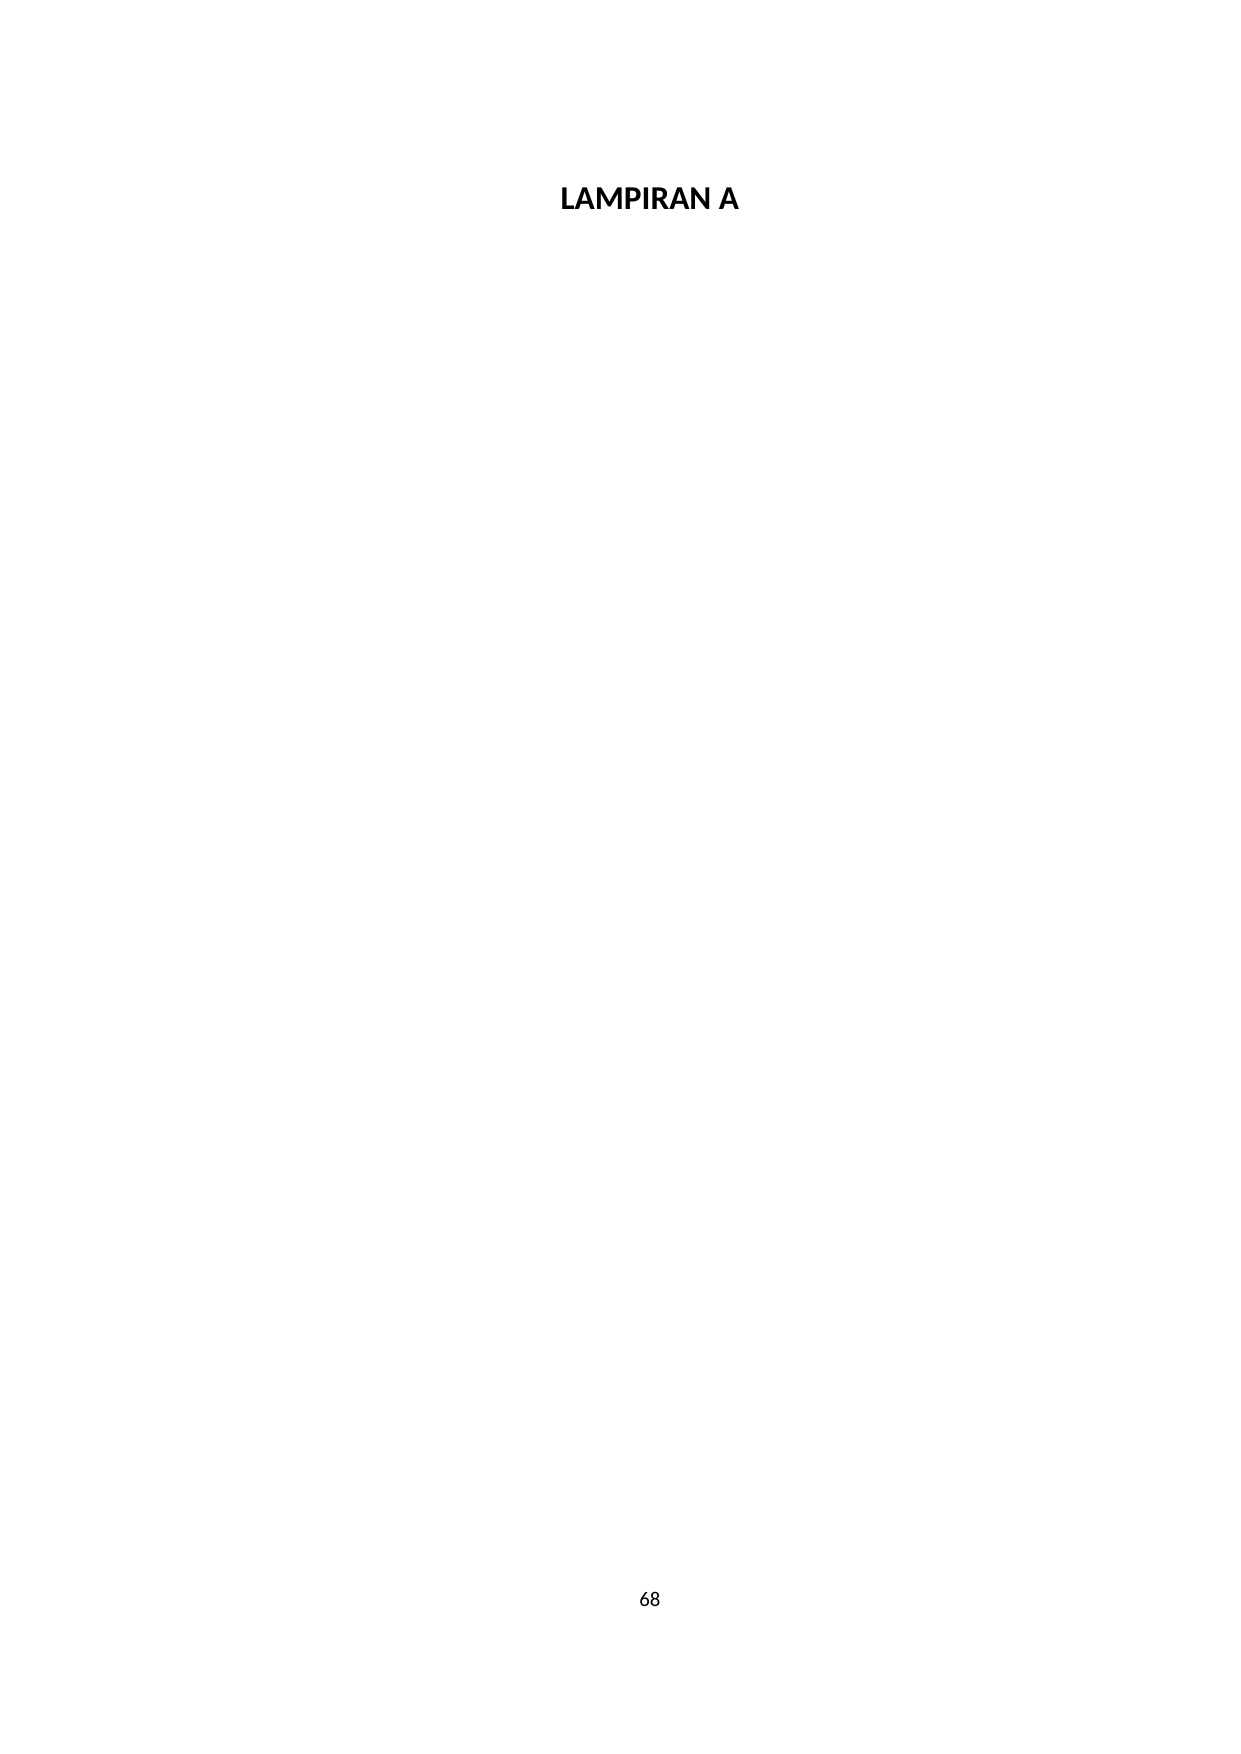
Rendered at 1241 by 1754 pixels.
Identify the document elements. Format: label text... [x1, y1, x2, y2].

subtitle LAMPIRAN A [236, 177, 1063, 218]
